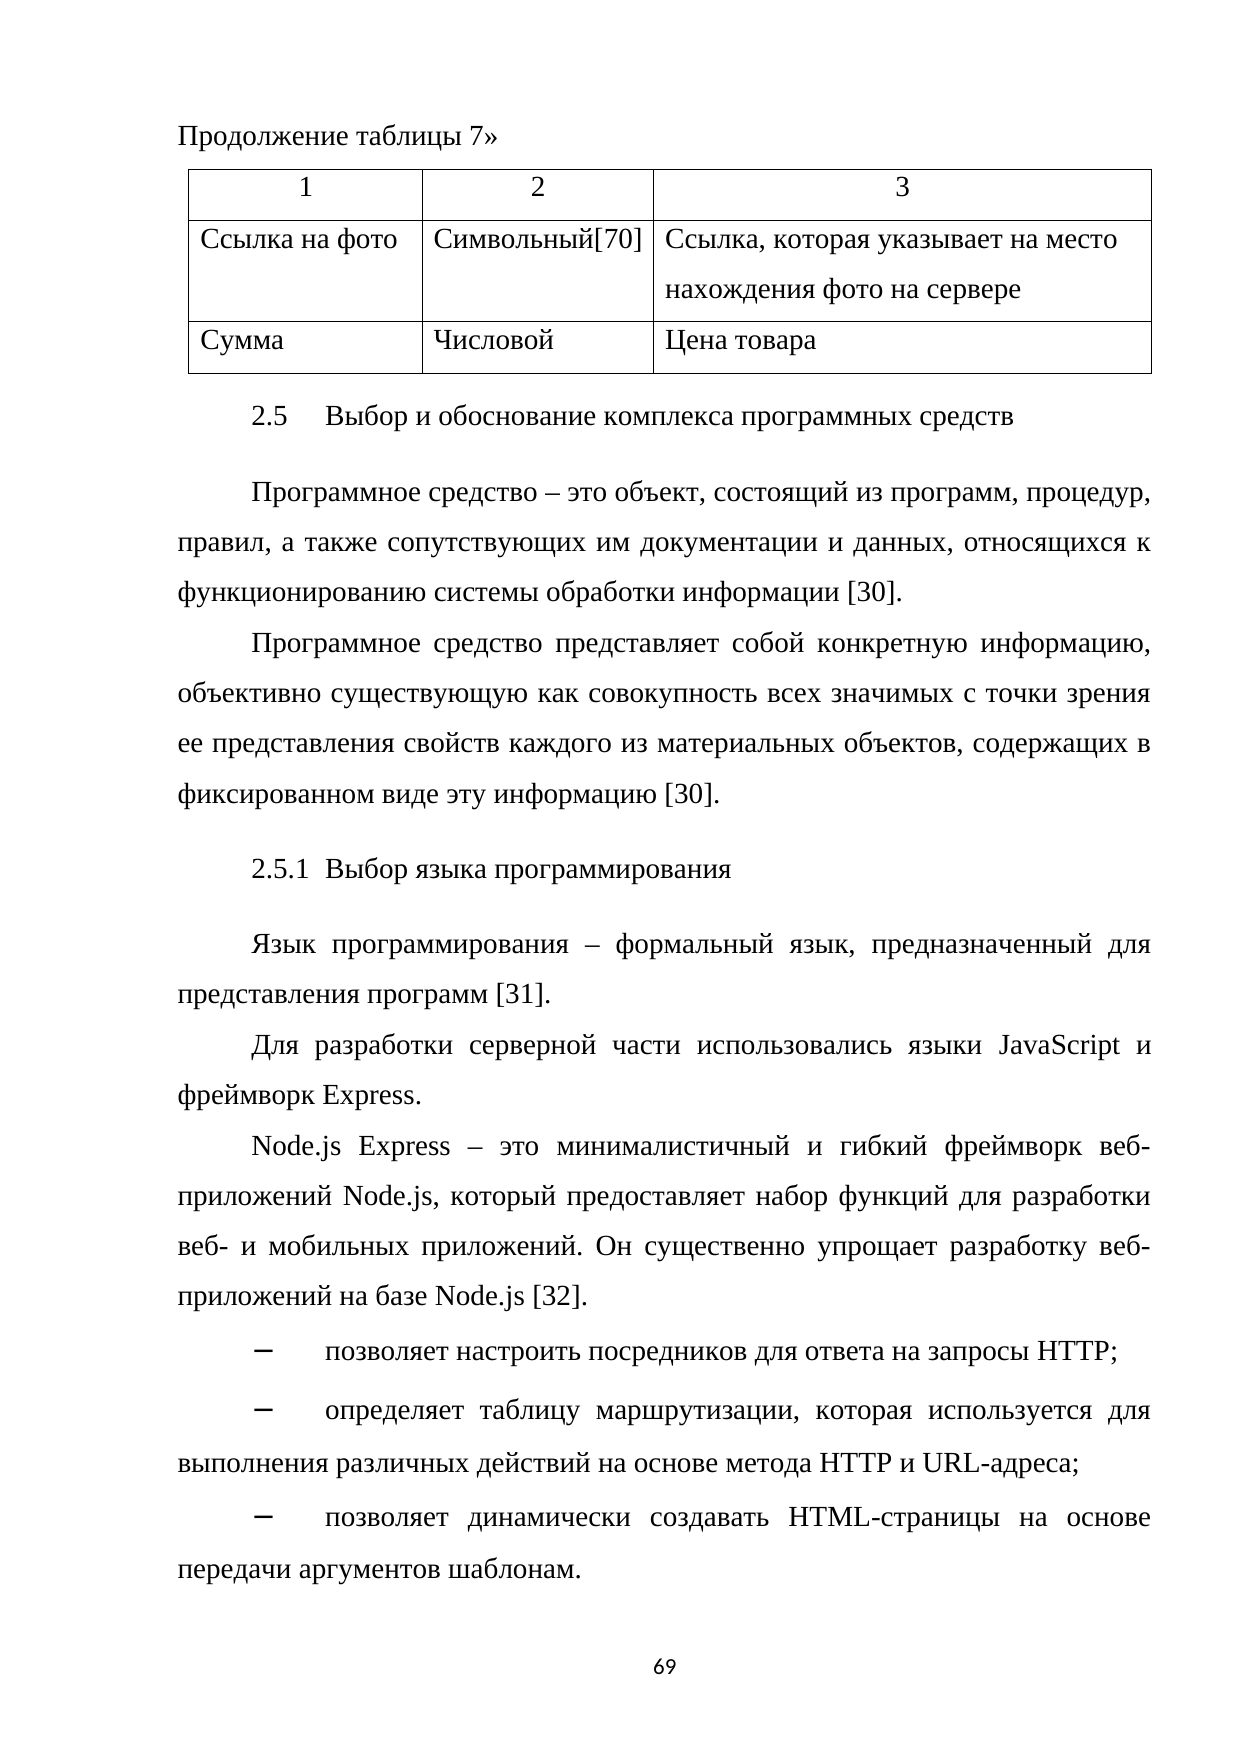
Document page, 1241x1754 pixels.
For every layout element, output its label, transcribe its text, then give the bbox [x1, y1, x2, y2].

table_header 3 [654, 170, 1151, 220]
table_header 1 [189, 170, 422, 220]
text Выбор и обоснование комплекса программных средств [251, 398, 1152, 432]
list позволяет настроить посредников для ответа на запросы HTTP; [177, 1329, 1152, 1368]
text Программное средство представляет собой конкретную информацию, объективно существующую как совокупность всех значимых с точки зрения ее представления свойств каждого из материальных объектов, содержащих в фиксированном виде эту информацию [30]. [177, 625, 1152, 809]
table_cell Сумма [189, 322, 422, 372]
table_cell Цена товара [654, 322, 1151, 372]
table_cell Ссылка, которая указывает на место нахождения фото на сервере [654, 221, 1151, 321]
table_cell Ссылка на фото [189, 221, 422, 321]
text Для разработки серверной части использовались языки JavaScript и фреймворк Express. [177, 1027, 1152, 1111]
text Продолжение таблицы 7» [177, 118, 1152, 152]
table_cell Числовой [423, 322, 653, 372]
table_cell Символьный[70] [423, 221, 653, 321]
table_header 2 [423, 170, 653, 220]
text Node.js Express – это минималистичный и гибкий фреймворк веб-приложений Node.js, который предоставляет набор функций для разработки веб- и мобильных приложений. Он существенно упрощает разработку веб-приложений на базе Node.js [32]. [177, 1128, 1152, 1312]
text Программное средство – это объект, состоящий из программ, процедур, правил, а также сопутствующих им документации и данных, относящихся к функционированию системы обработки информации [30]. [177, 474, 1152, 608]
list определяет таблицу маршрутизации, которая используется для выполнения различных действий на основе метода HTTP и URL-адреса; [177, 1388, 1152, 1478]
text Язык программирования – формальный язык, предназначенный для представления программ [31]. [177, 926, 1152, 1010]
list позволяет динамически создавать HTML-страницы на основе передачи аргументов шаблонам. [177, 1495, 1152, 1585]
list Выбор языка программирования [251, 851, 1152, 884]
